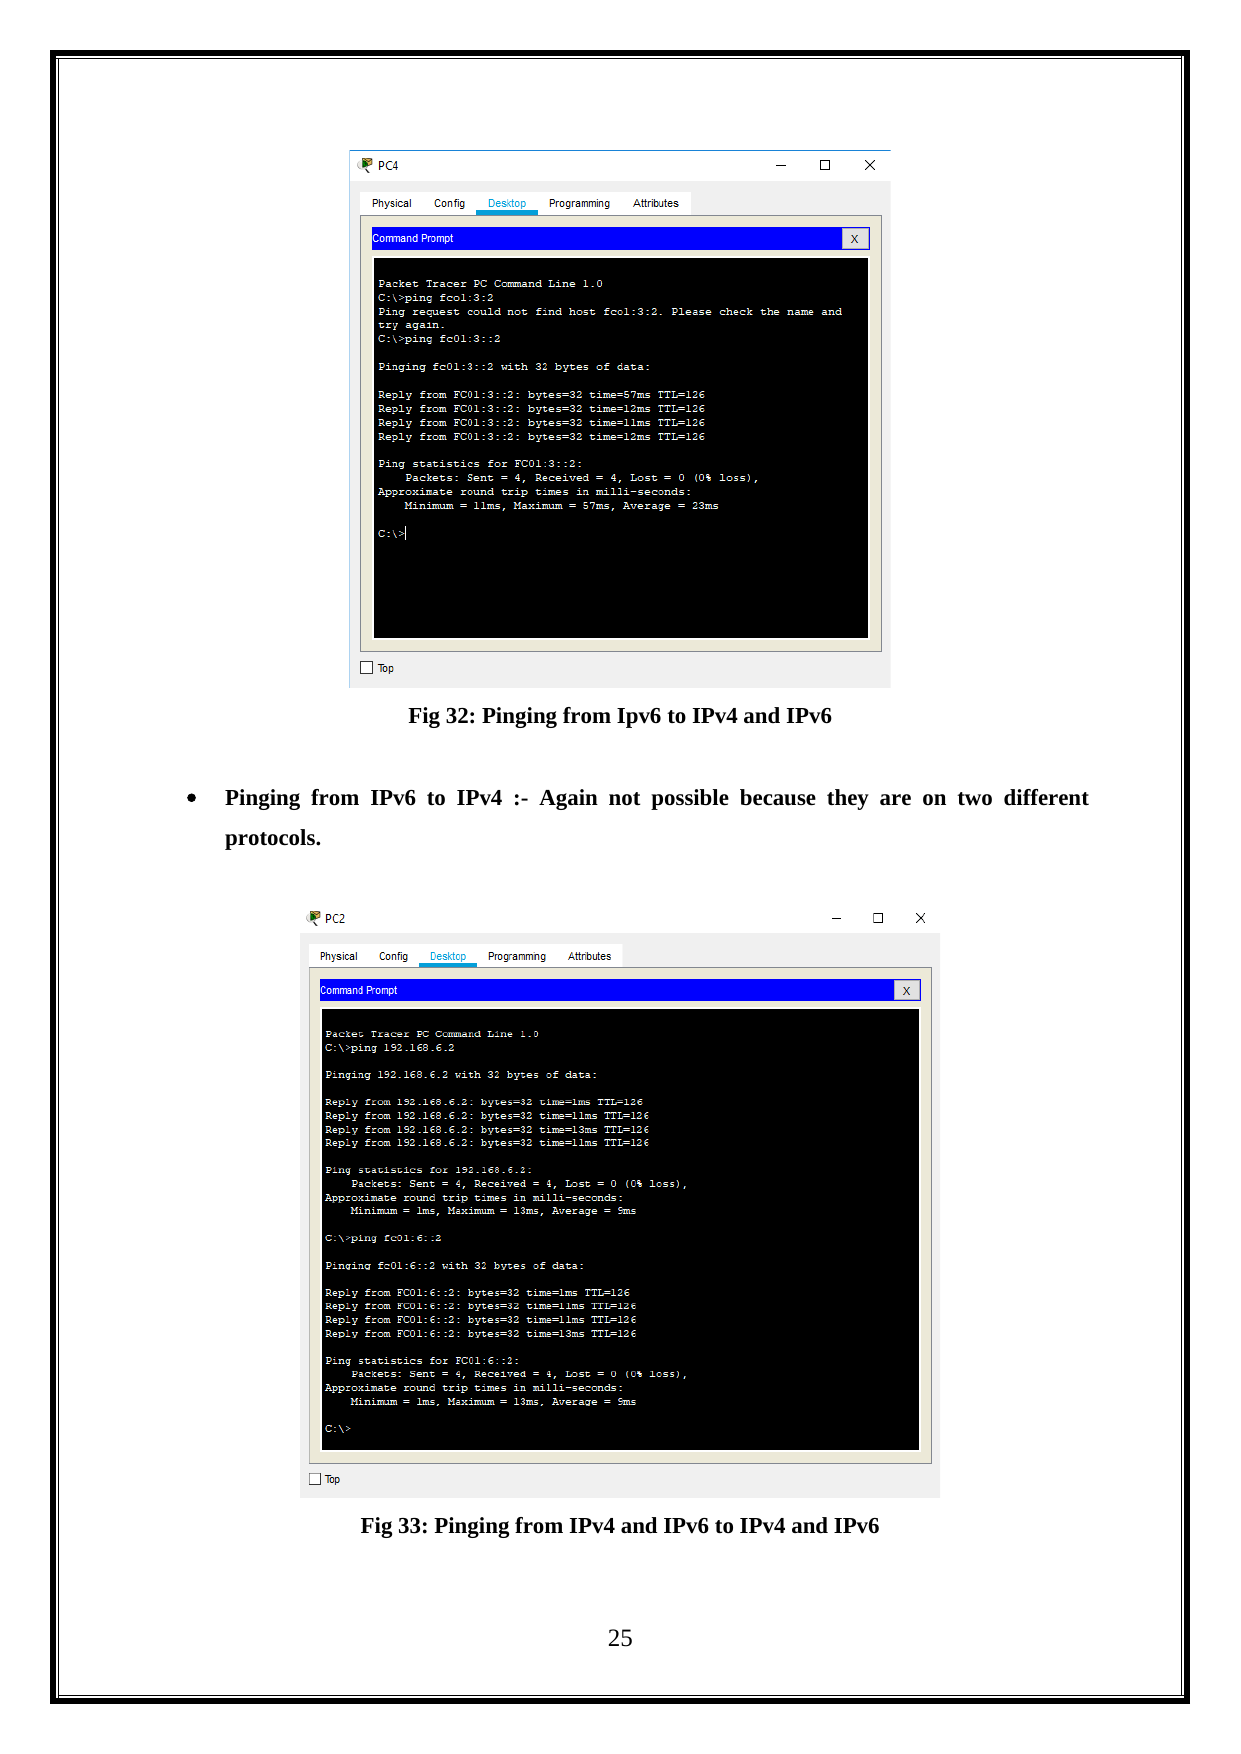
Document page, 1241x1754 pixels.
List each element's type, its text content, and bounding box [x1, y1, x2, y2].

text Fig 33: Pinging from IPv4 and IPv6 to IPv4 and IPv6 [150, 1512, 1090, 1538]
picture [300, 906, 941, 1498]
list Pinging from IPv6 to IPv4 :- Again not possible because they are on two different protocols. [187, 784, 1090, 850]
picture [349, 150, 891, 688]
text Fig 32: Pinging from Ipv6 to IPv4 and IPv6 [150, 702, 1090, 728]
